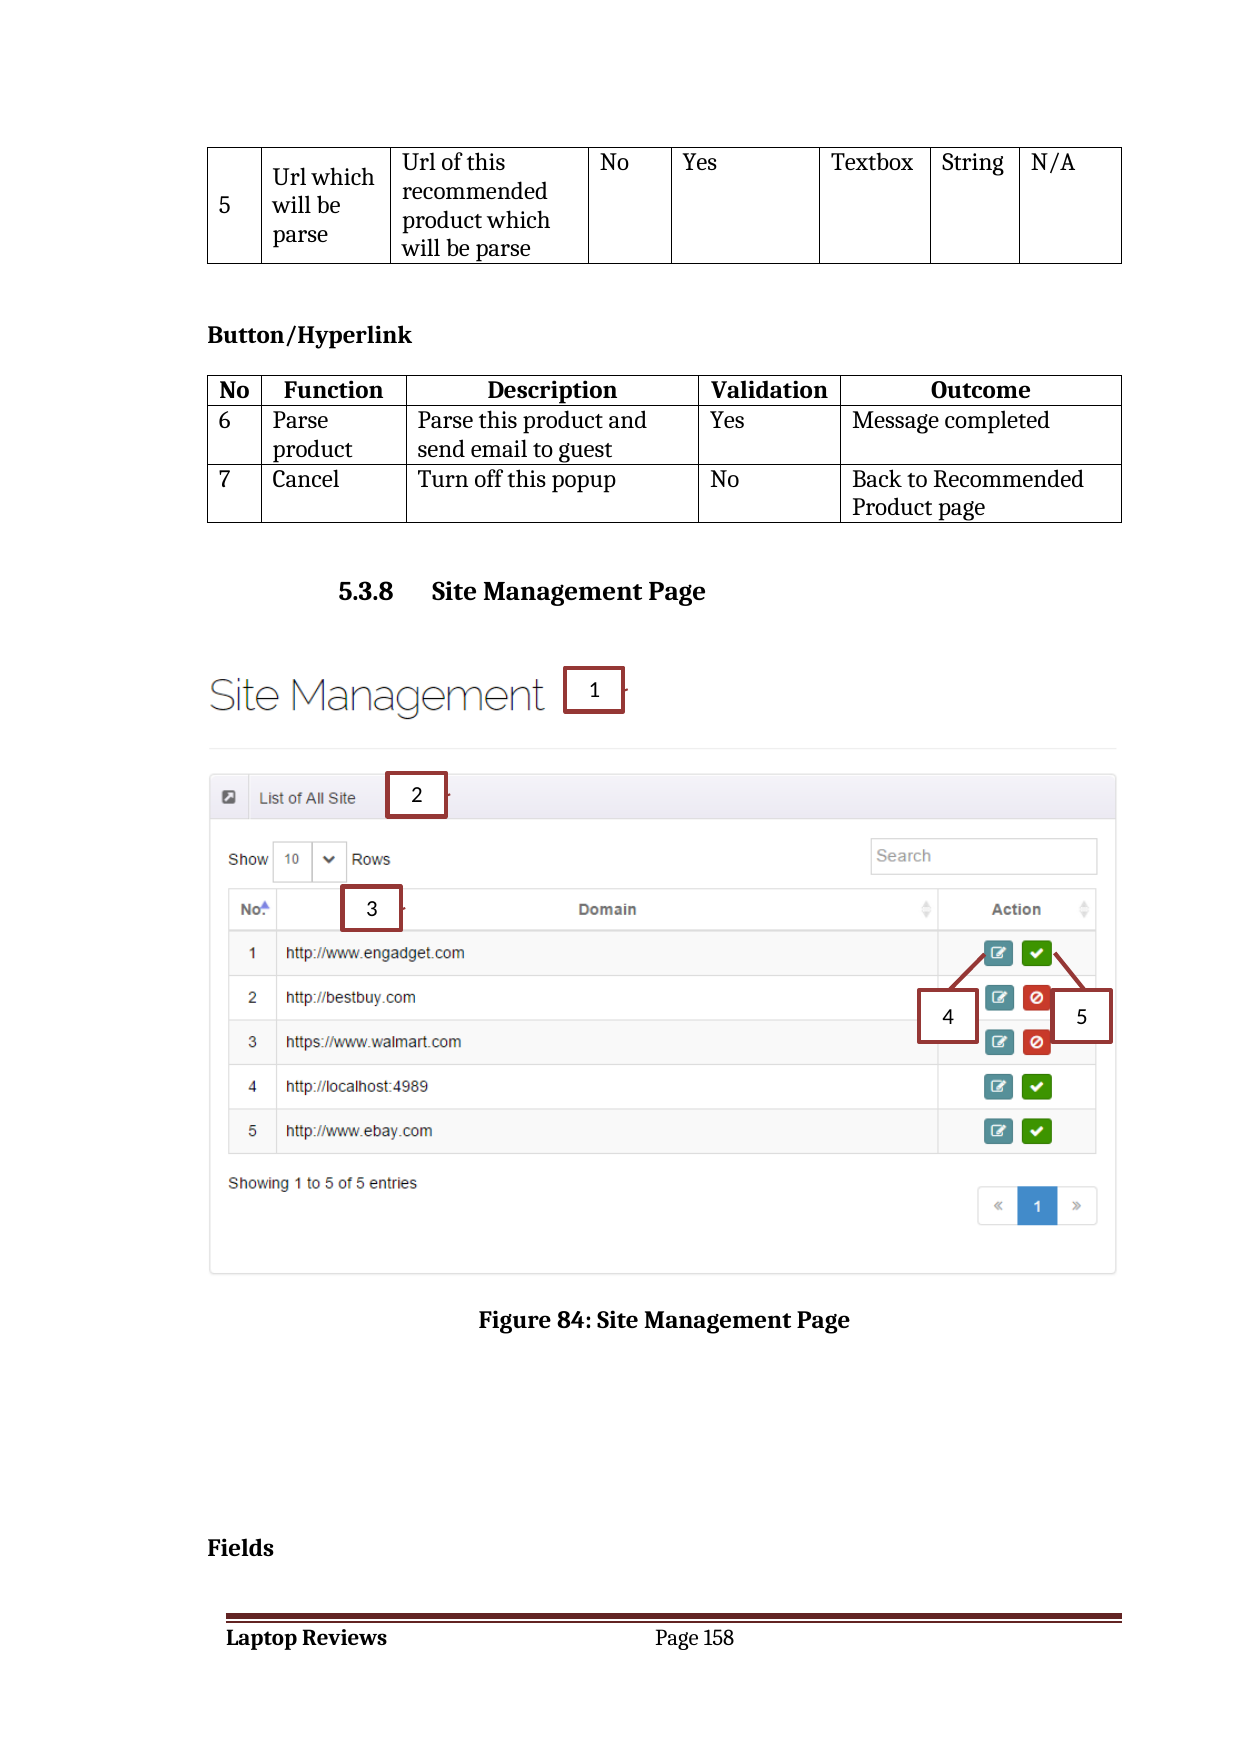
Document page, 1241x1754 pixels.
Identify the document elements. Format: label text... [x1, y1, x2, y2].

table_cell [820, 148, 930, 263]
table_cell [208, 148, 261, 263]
text Button/Hyperlink [207, 321, 1122, 350]
subtitle Site Management Page [338, 576, 1122, 607]
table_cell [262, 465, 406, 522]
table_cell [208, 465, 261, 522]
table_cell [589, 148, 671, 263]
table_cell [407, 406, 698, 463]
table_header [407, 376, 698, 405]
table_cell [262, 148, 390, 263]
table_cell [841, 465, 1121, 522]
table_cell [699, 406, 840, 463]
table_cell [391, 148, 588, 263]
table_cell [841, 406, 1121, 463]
text Fields [207, 1534, 1122, 1563]
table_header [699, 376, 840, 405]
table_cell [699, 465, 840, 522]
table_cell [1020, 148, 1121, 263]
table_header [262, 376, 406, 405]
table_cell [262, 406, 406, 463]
picture [207, 668, 1122, 1282]
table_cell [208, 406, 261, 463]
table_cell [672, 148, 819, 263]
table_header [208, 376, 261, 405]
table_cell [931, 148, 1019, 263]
text Figure 84: Site Management Page [207, 1306, 1122, 1335]
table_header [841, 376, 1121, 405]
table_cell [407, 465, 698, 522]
